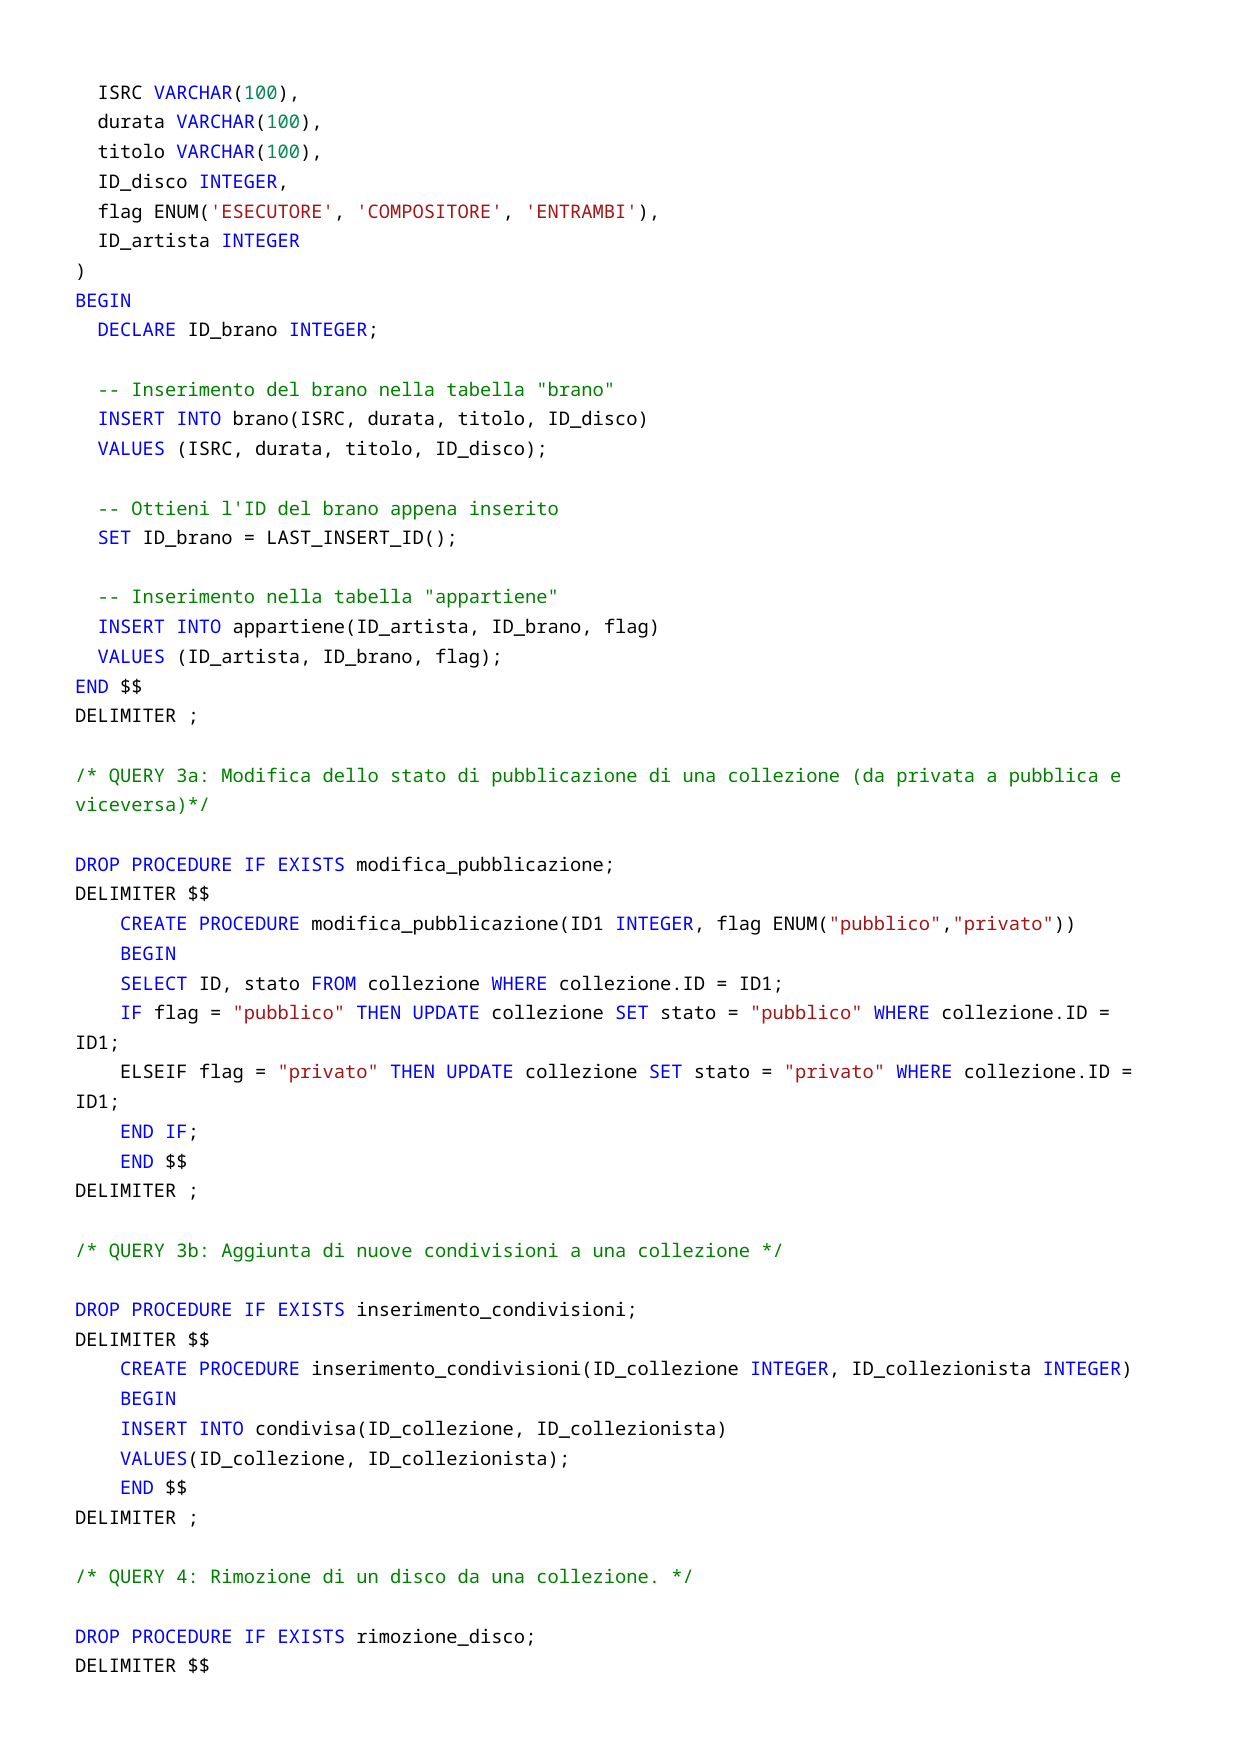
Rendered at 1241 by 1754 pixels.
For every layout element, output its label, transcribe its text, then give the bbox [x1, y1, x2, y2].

text -- Ottieni l'ID del brano appena inserito [75, 491, 1165, 520]
text -- Inserimento nella tabella "appartiene" [75, 580, 1165, 609]
text DELIMITER ; [75, 1500, 1165, 1530]
text ISRC VARCHAR(100), [75, 75, 1165, 105]
text DELIMITER $$ [75, 877, 1165, 906]
text DELIMITER $$ [75, 1648, 1165, 1678]
text END $$ [75, 1144, 1165, 1173]
text VALUES (ISRC, durata, titolo, ID_disco); [75, 431, 1165, 461]
text ) [75, 253, 1165, 283]
text durata VARCHAR(100), [75, 105, 1165, 134]
text CREATE PROCEDURE inserimento_condivisioni(ID_collezione INTEGER, ID_collezionista INTEGER) [75, 1352, 1165, 1381]
text INSERT INTO brano(ISRC, durata, titolo, ID_disco) [75, 402, 1165, 431]
text DECLARE ID_brano INTEGER; [75, 312, 1165, 342]
text DROP PROCEDURE IF EXISTS rimozione_disco; [75, 1619, 1165, 1648]
text ID_disco INTEGER, [75, 164, 1165, 194]
text BEGIN [75, 936, 1165, 966]
text /* QUERY 4: Rimozione di un disco da una collezione. */ [75, 1559, 1165, 1589]
text DROP PROCEDURE IF EXISTS inserimento_condivisioni; [75, 1292, 1165, 1322]
text titolo VARCHAR(100), [75, 134, 1165, 164]
text VALUES(ID_collezione, ID_collezionista); [75, 1441, 1165, 1470]
text END $$ [75, 1470, 1165, 1500]
text ID_artista INTEGER [75, 223, 1165, 253]
text CREATE PROCEDURE modifica_pubblicazione(ID1 INTEGER, flag ENUM("pubblico","privato")) [75, 906, 1165, 936]
text ELSEIF flag = "privato" THEN UPDATE collezione SET stato = "privato" WHERE collezione.ID = ID1; [75, 1055, 1165, 1114]
text END $$ [75, 669, 1165, 698]
text END IF; [75, 1114, 1165, 1144]
text INSERT INTO condivisa(ID_collezione, ID_collezionista) [75, 1411, 1165, 1441]
text DELIMITER $$ [75, 1322, 1165, 1352]
text SET ID_brano = LAST_INSERT_ID(); [75, 520, 1165, 550]
text BEGIN [75, 1381, 1165, 1411]
text /* QUERY 3b: Aggiunta di nuove condivisioni a una collezione */ [75, 1233, 1165, 1262]
text DROP PROCEDURE IF EXISTS modifica_pubblicazione; [75, 847, 1165, 877]
text /* QUERY 3a: Modifica dello stato di pubblicazione di una collezione (da privata a pubblica e viceversa)*/ [75, 758, 1165, 817]
text DELIMITER ; [75, 1173, 1165, 1203]
text flag ENUM('ESECUTORE', 'COMPOSITORE', 'ENTRAMBI'), [75, 194, 1165, 223]
text SELECT ID, stato FROM collezione WHERE collezione.ID = ID1; [75, 966, 1165, 995]
text BEGIN [75, 283, 1165, 312]
text IF flag = "pubblico" THEN UPDATE collezione SET stato = "pubblico" WHERE collezione.ID = ID1; [75, 995, 1165, 1055]
text -- Inserimento del brano nella tabella "brano" [75, 372, 1165, 402]
text DELIMITER ; [75, 698, 1165, 728]
text VALUES (ID_artista, ID_brano, flag); [75, 639, 1165, 669]
text INSERT INTO appartiene(ID_artista, ID_brano, flag) [75, 609, 1165, 639]
